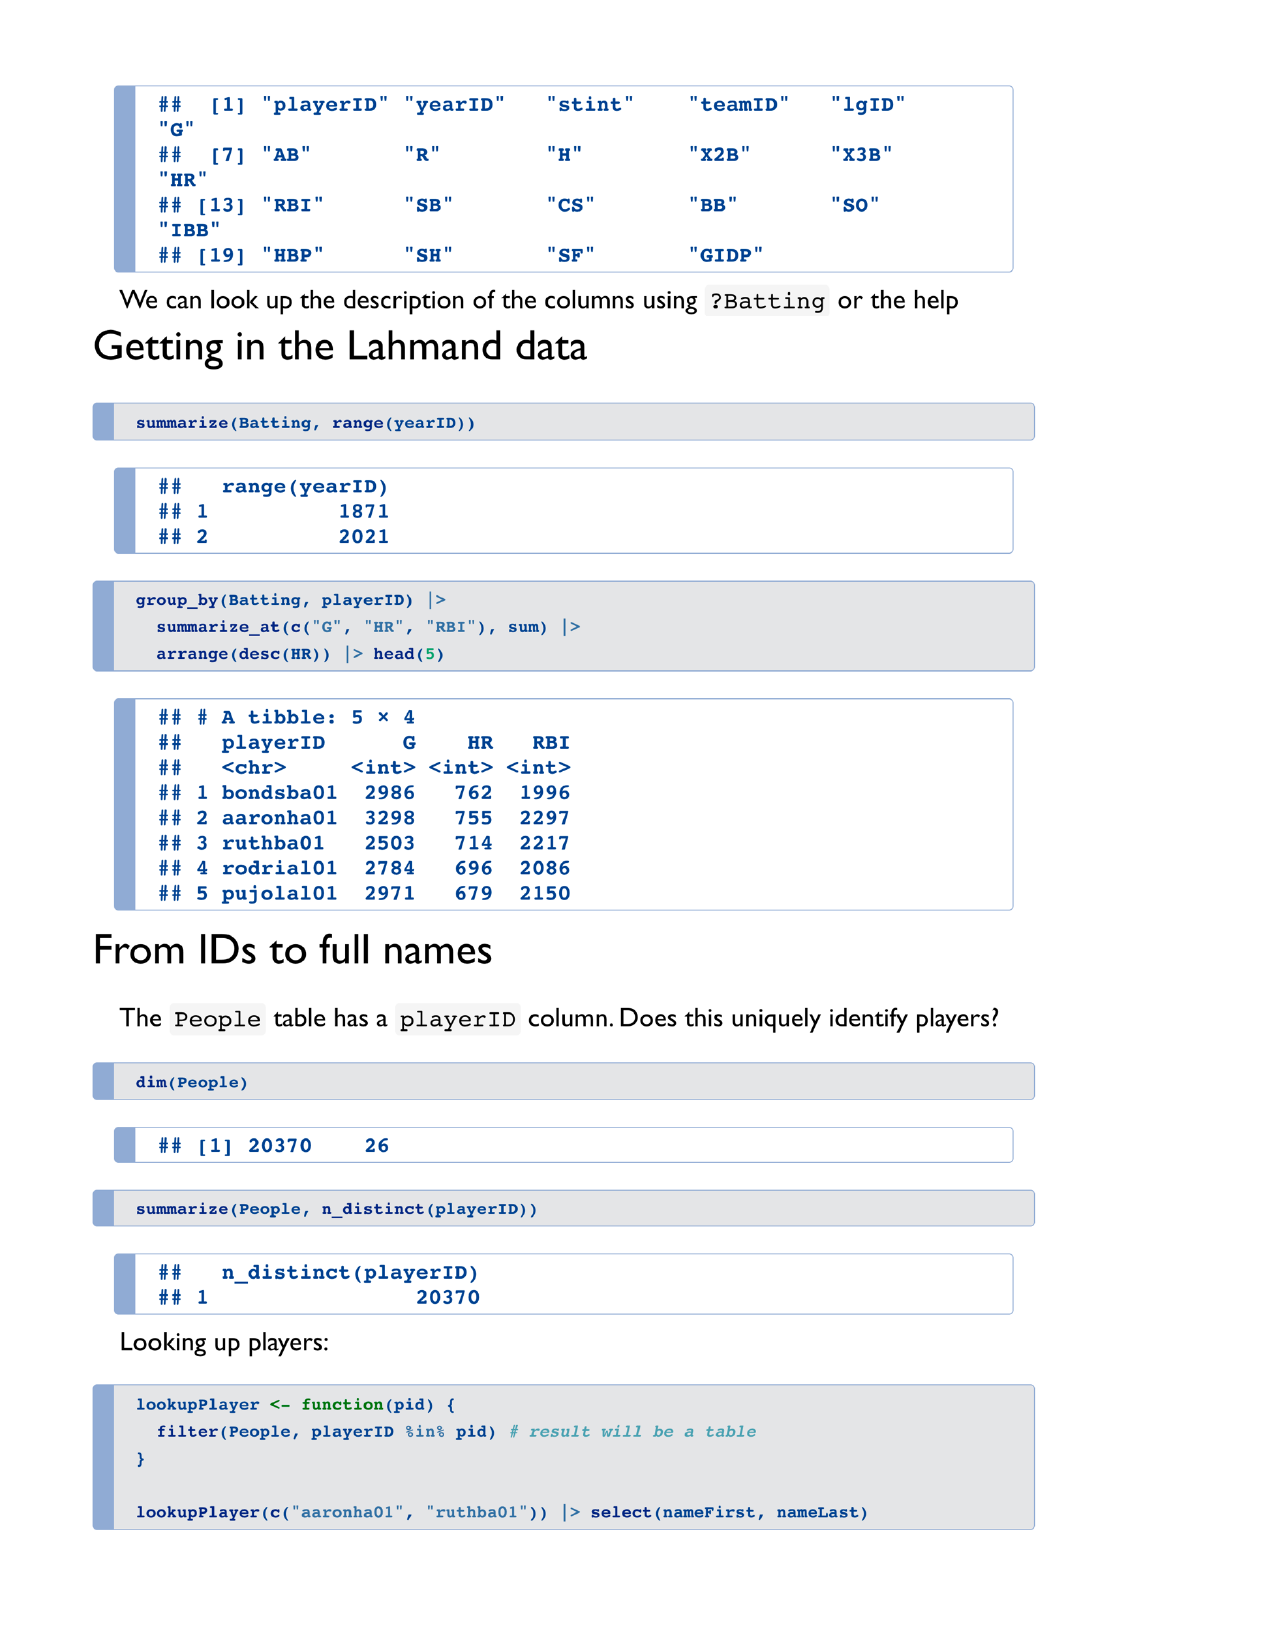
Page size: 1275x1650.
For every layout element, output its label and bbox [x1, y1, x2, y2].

picture [75, 75, 1050, 1544]
